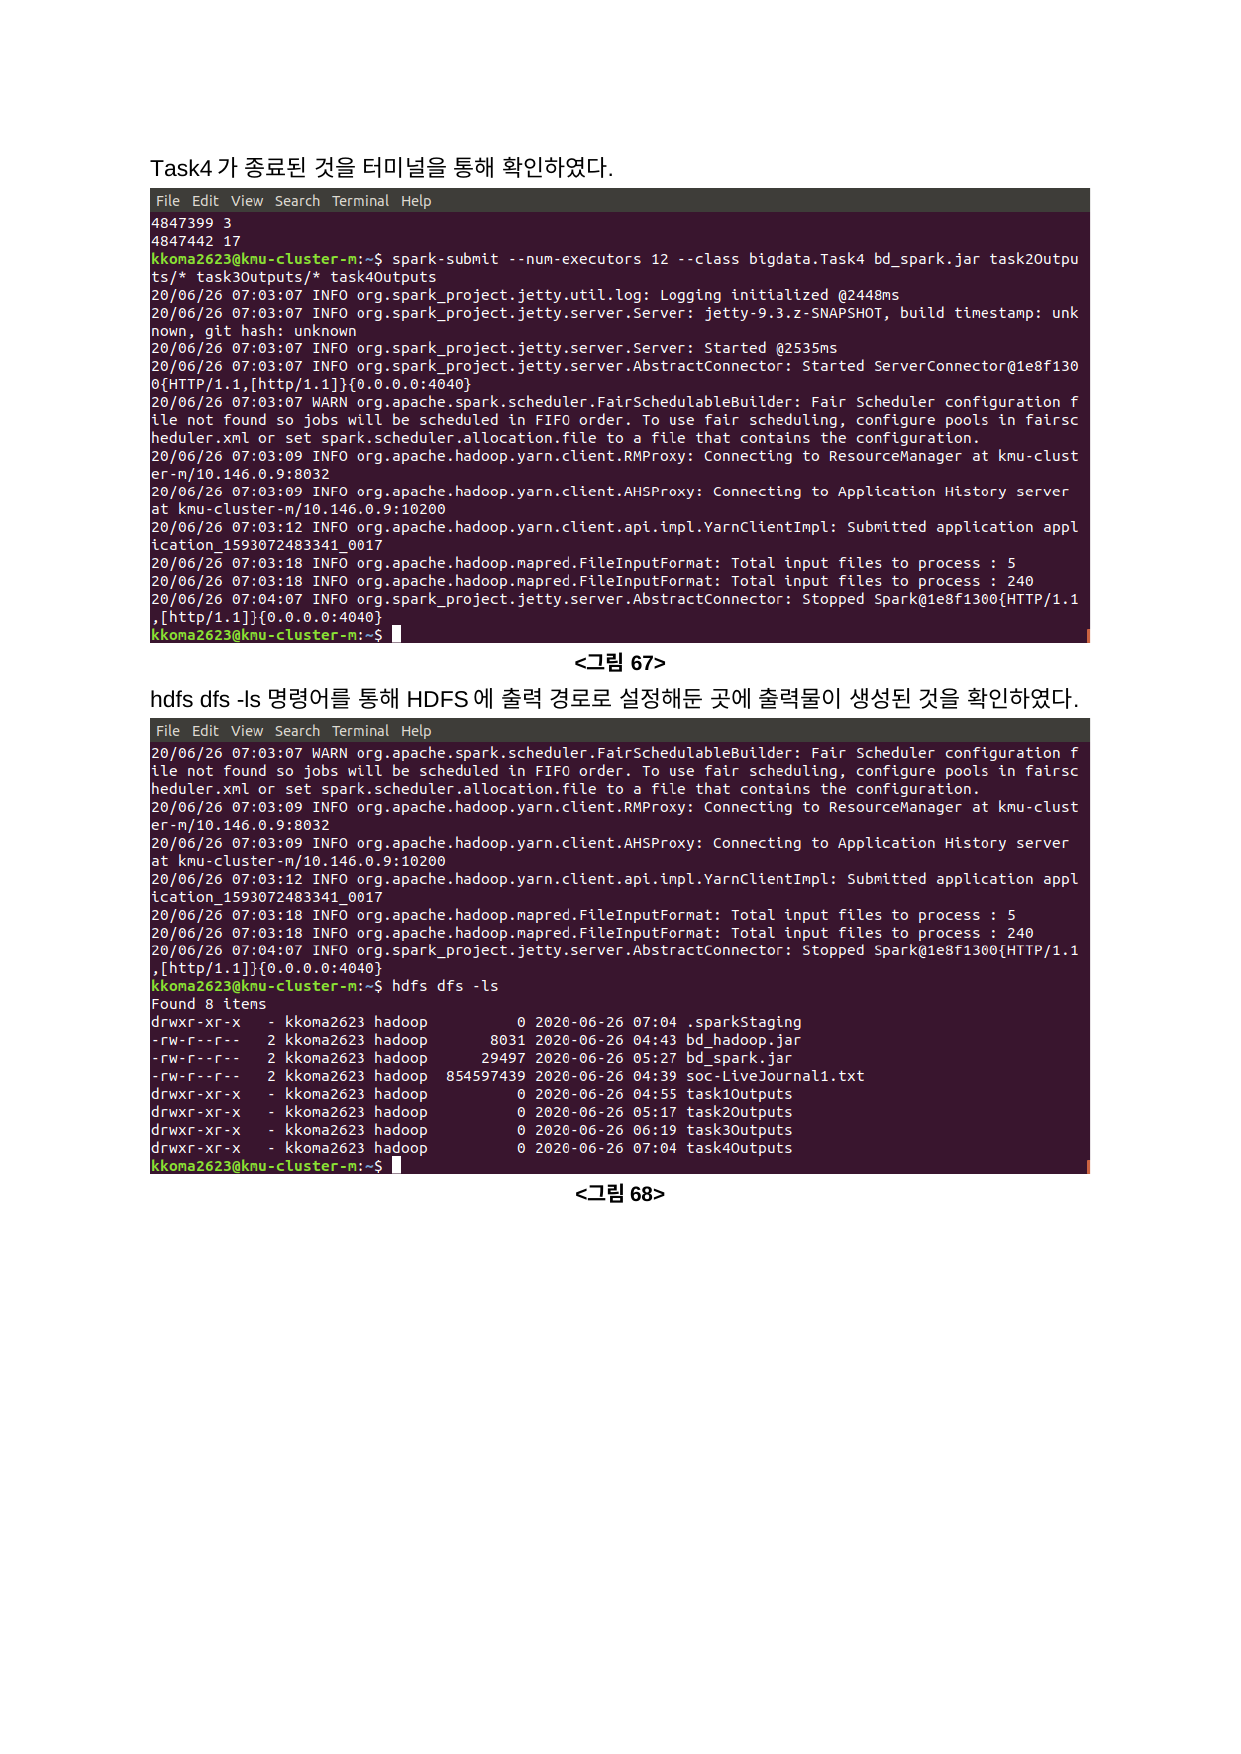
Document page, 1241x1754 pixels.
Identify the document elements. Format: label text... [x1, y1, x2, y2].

picture [150, 188, 1091, 643]
text hdfs dfs -ls 명령어를 통해 HDFS에 출력 경로로 설정해둔 곳에 출력물이 생성된 것을 확인하였다. [150, 681, 1090, 714]
text <그림68> [150, 1177, 1090, 1207]
picture [150, 718, 1091, 1174]
text <그림 67> [150, 646, 1090, 676]
text Task4가 종료된 것을 터미널을 통해 확인하였다. [150, 150, 1090, 183]
